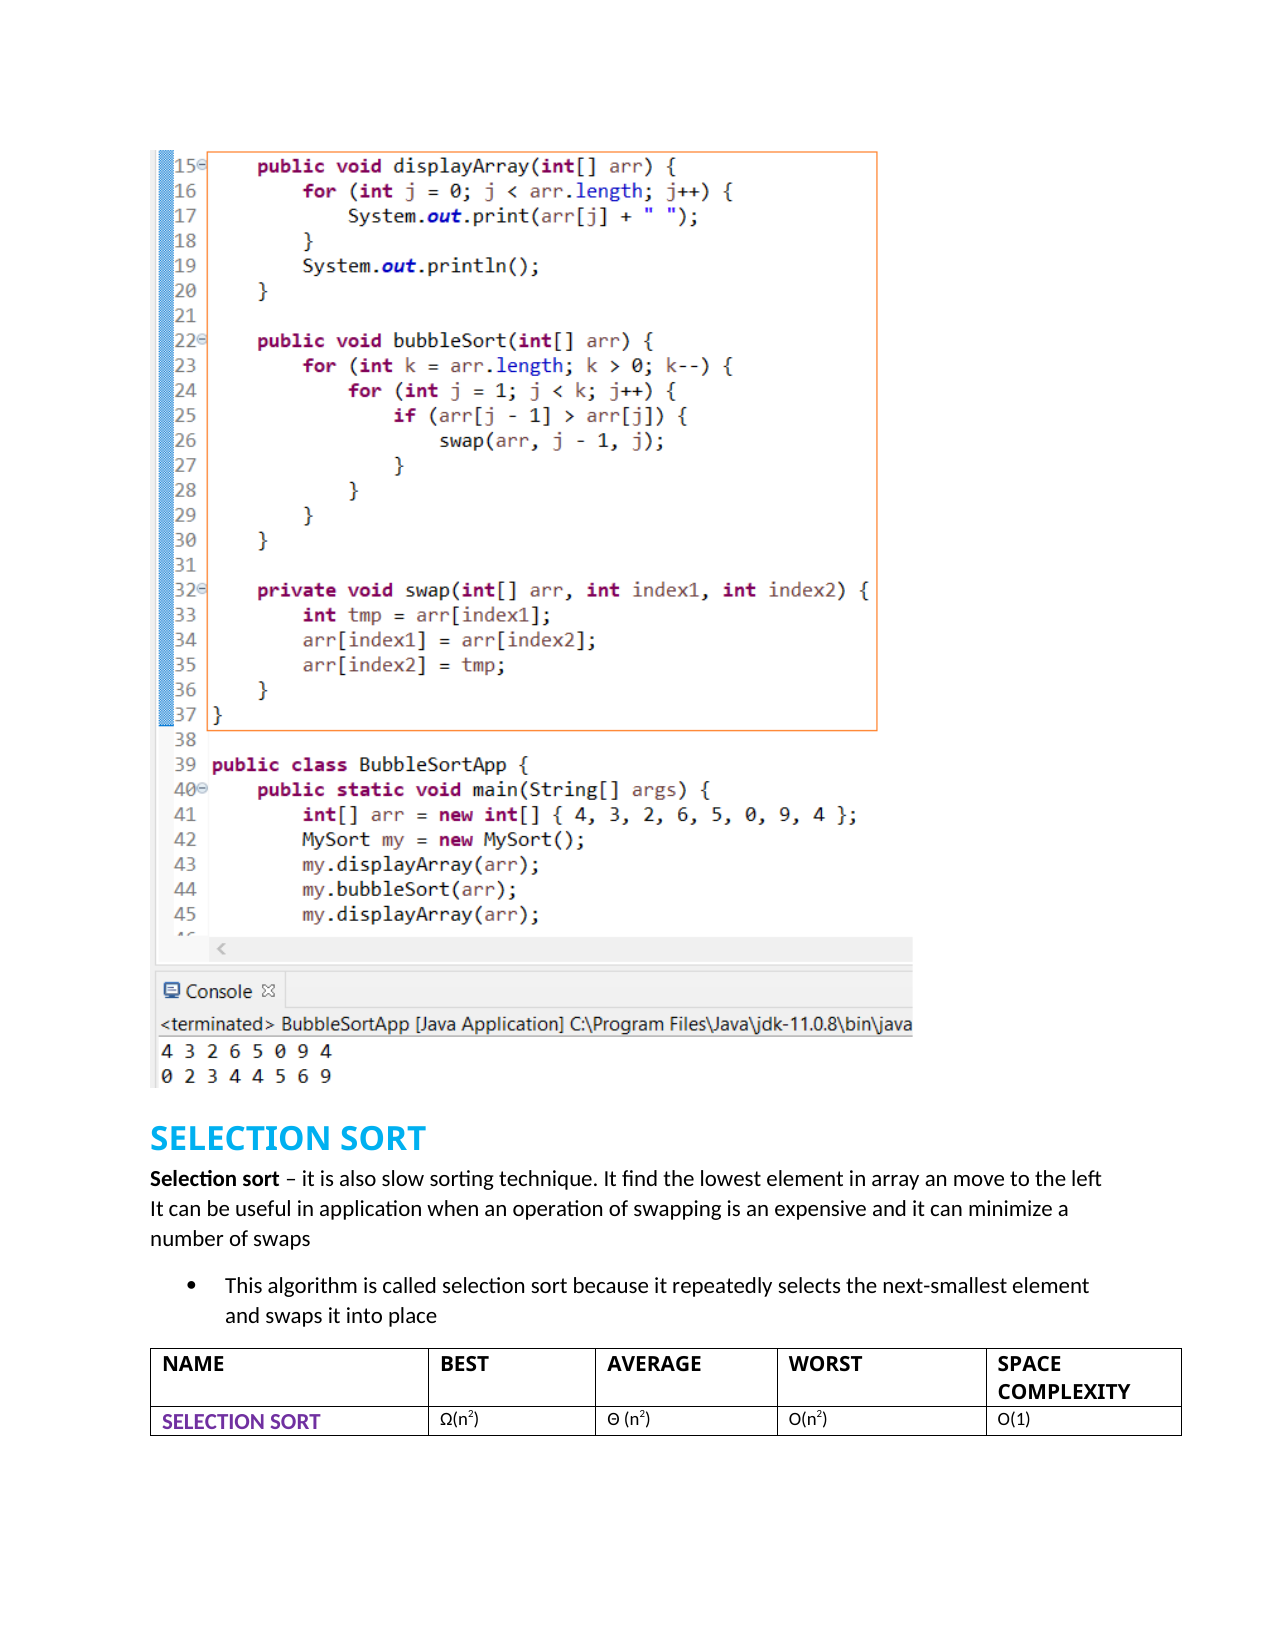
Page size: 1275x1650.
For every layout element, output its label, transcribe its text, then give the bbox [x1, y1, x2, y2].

table_cell Θ (n2) [596, 1407, 777, 1435]
subtitle SELECTION SORT [150, 1115, 1125, 1160]
table_cell SELECTION SORT [151, 1407, 428, 1435]
table_header AVERAGE [596, 1349, 777, 1406]
text Selection sort – it is also slow sorting technique. It find the lowest element in array an move to the left It can be useful in application when an operation of swapping is an expensive and it can minimize a number of swaps [150, 1164, 1125, 1252]
table_header NAME [151, 1349, 428, 1406]
table_cell O(n2) [778, 1407, 986, 1435]
list This algorithm is called selection sort because it repeatedly selects the next-smallest element and swaps it into place [187, 1271, 1125, 1329]
picture [150, 150, 913, 1088]
table_cell O(1) [987, 1407, 1181, 1435]
table_header BEST [429, 1349, 595, 1406]
table_header WORST [778, 1349, 986, 1406]
table_cell Ω(n2) [429, 1407, 595, 1435]
table_header SPACE COMPLEXITY [987, 1349, 1181, 1406]
